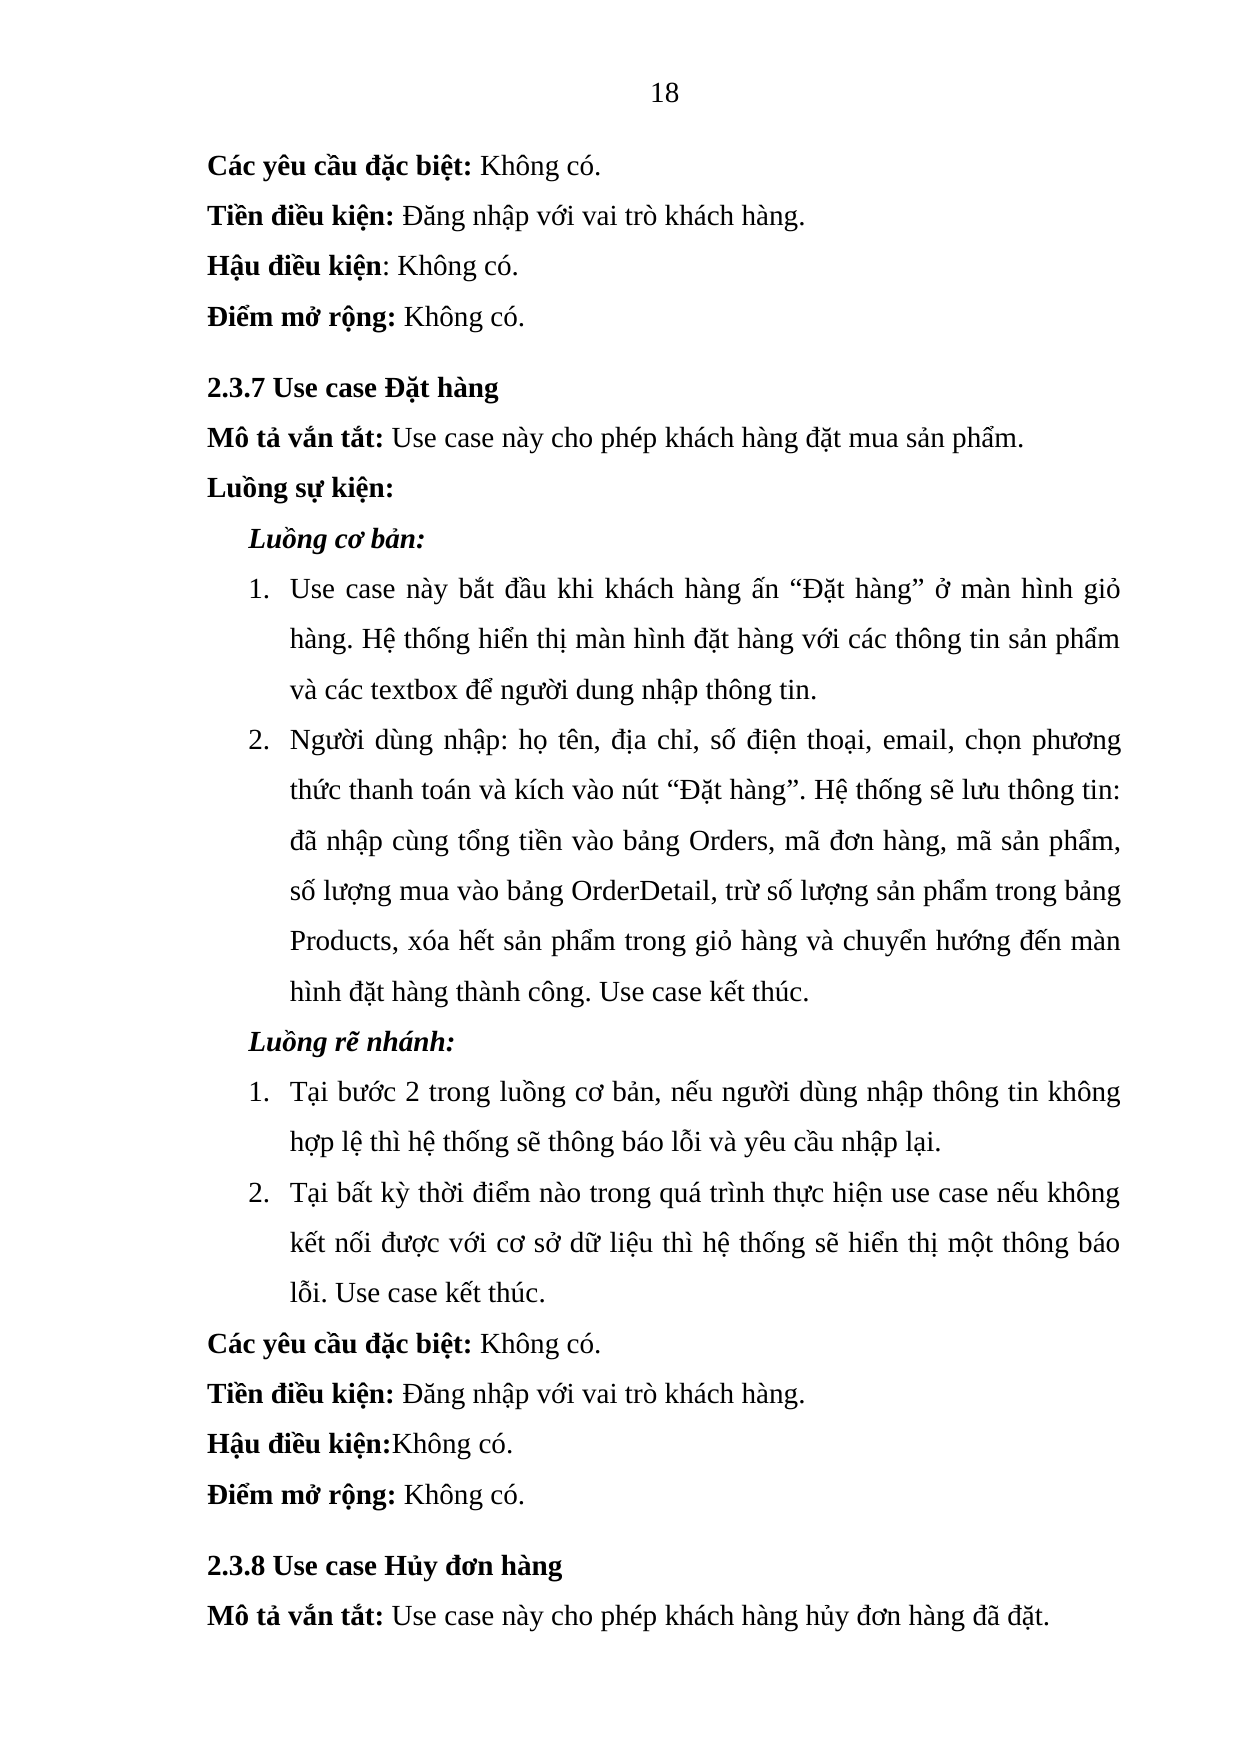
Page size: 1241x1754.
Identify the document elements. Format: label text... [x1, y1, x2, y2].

text Điểm mở rộng: Không có. [207, 1477, 1122, 1510]
text Các yêu cầu đặc biệt: Không có. [207, 148, 1122, 181]
list Tại bước 2 trong luồng cơ bản, nếu người dùng nhập thông tin không hợp lệ thì hệ thống sẽ thông báo lỗi và yêu cầu nhập lại. [248, 1074, 1122, 1158]
subtitle Use case Đặt hàng [207, 370, 1122, 403]
list Người dùng nhập: họ tên, địa chỉ, số điện thoại, email, chọn phương thức thanh toán và kích vào nút “Đặt hàng”. Hệ thống sẽ lưu thông tin: đã nhập cùng tổng tiền vào bảng Orders, mã đơn hàng, mã sản phẩm, số lượng mua vào bảng OrderDetail, trừ số lượng sản phẩm trong bảng Products, xóa hết sản phẩm trong giỏ hàng và chuyển hướng đến màn hình đặt hàng thành công. Use case kết thúc. [248, 722, 1122, 1007]
text Luồng rẽ nhánh: [248, 1024, 1122, 1057]
text Điểm mở rộng: Không có. [207, 299, 1122, 332]
text Hậu điều kiện:Không có. [207, 1426, 1122, 1460]
text Luồng cơ bản: [248, 521, 1122, 554]
text Các yêu cầu đặc biệt: Không có. [207, 1326, 1122, 1359]
text Mô tả vắn tắt: Use case này cho phép khách hàng hủy đơn hàng đã đặt. [207, 1598, 1122, 1632]
list Use case này bắt đầu khi khách hàng ấn “Đặt hàng” ở màn hình giỏ hàng. Hệ thống hiển thị màn hình đặt hàng với các thông tin sản phẩm và các textbox để người dung nhập thông tin. [248, 571, 1122, 705]
text Tiền điều kiện: Đăng nhập với vai trò khách hàng. [207, 198, 1122, 232]
text Luồng sự kiện: [207, 471, 1122, 504]
text Mô tả vắn tắt: Use case này cho phép khách hàng đặt mua sản phẩm. [207, 420, 1122, 454]
subtitle Use case Hủy đơn hàng [207, 1548, 1122, 1582]
list Tại bất kỳ thời điểm nào trong quá trình thực hiện use case nếu không kết nối được với cơ sở dữ liệu thì hệ thống sẽ hiển thị một thông báo lỗi. Use case kết thúc. [248, 1175, 1122, 1309]
text Hậu điều kiện: Không có. [207, 248, 1122, 282]
text Tiền điều kiện: Đăng nhập với vai trò khách hàng. [207, 1376, 1122, 1410]
